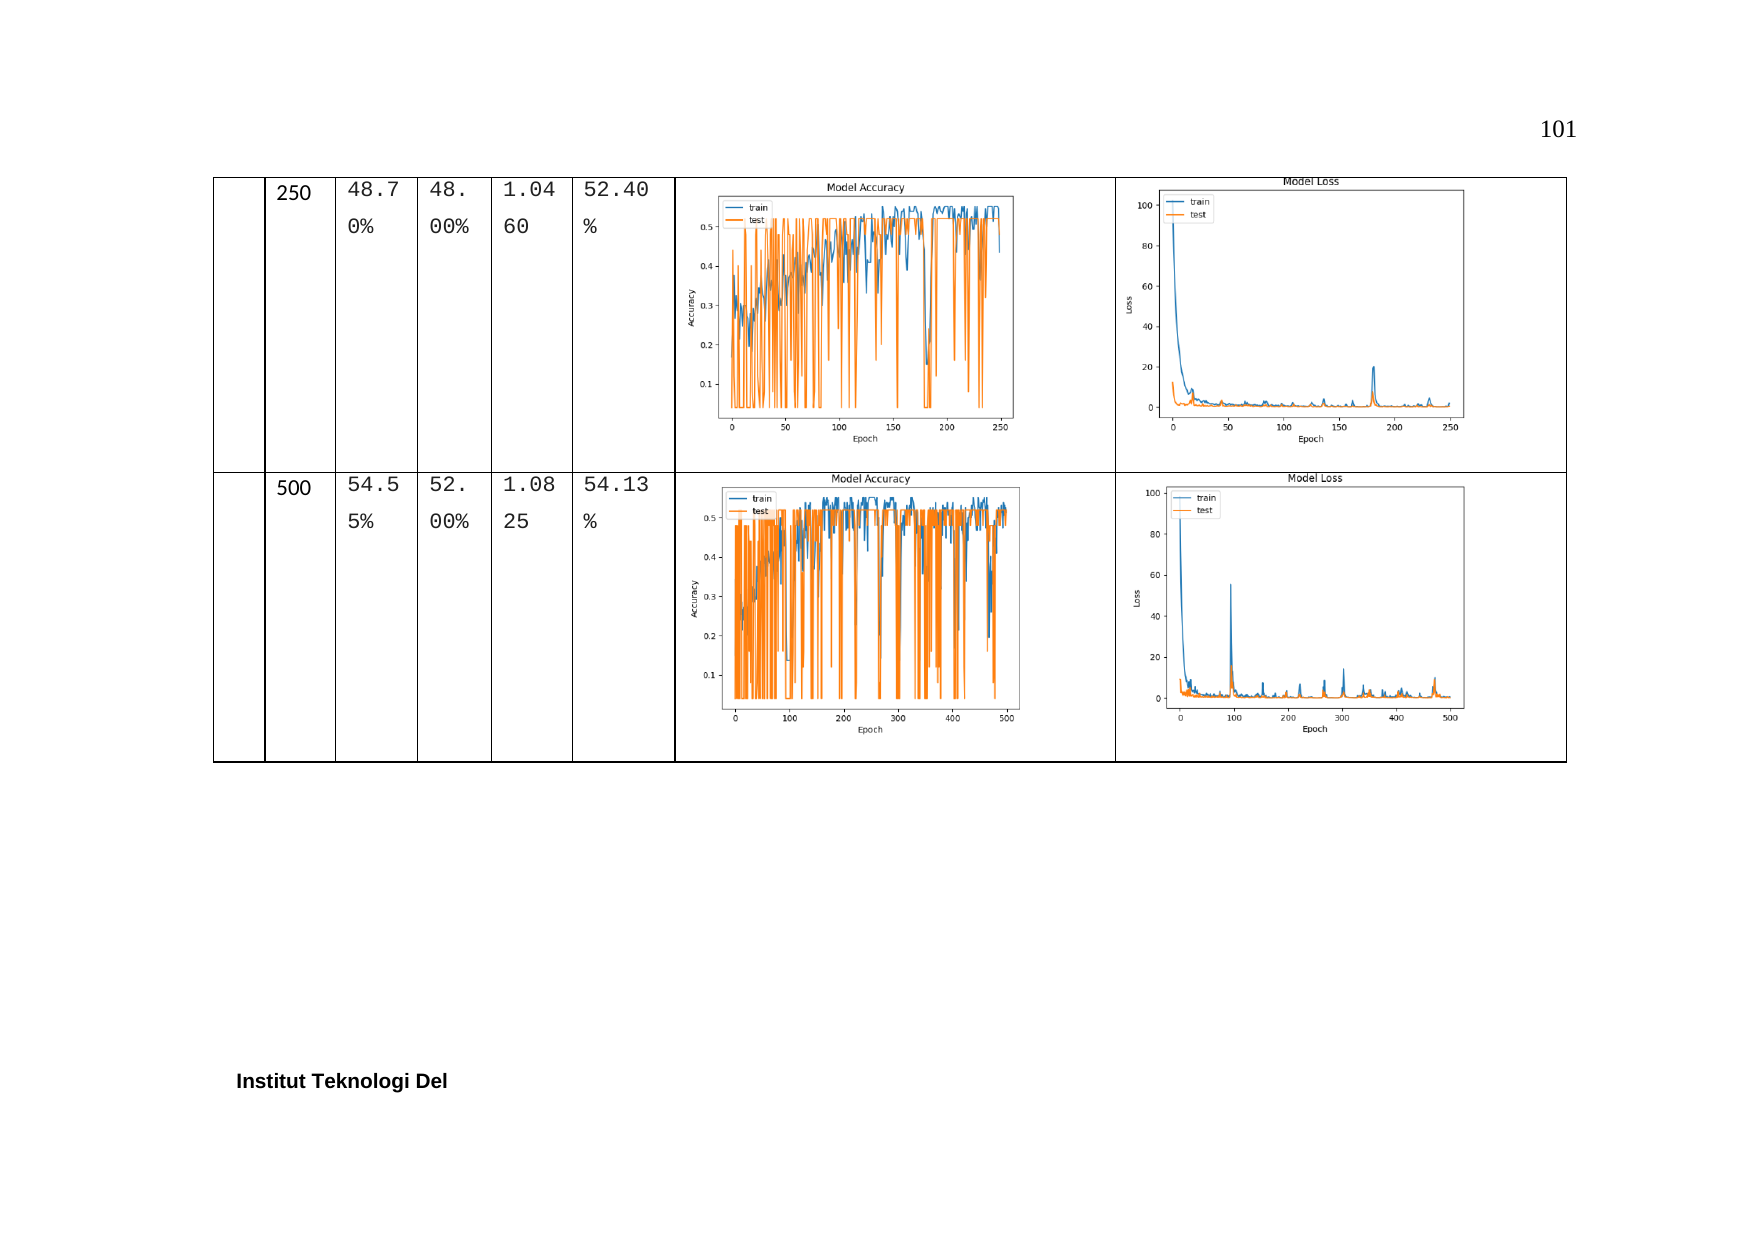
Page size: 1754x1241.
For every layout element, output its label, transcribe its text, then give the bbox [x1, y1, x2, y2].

table_cell 54.55% [336, 473, 417, 761]
table_cell [676, 178, 1115, 472]
table_cell 52.00% [418, 473, 491, 761]
table_cell 1.0825 [492, 473, 572, 761]
table_cell 52.40 % [573, 178, 674, 472]
table_cell 48.00% [418, 178, 491, 472]
picture [686, 473, 1020, 735]
table_cell 54.13 % [573, 473, 674, 761]
picture [1126, 178, 1467, 446]
table_cell [1116, 473, 1566, 761]
picture [1126, 473, 1466, 733]
table_cell [214, 473, 264, 761]
table_cell 1.0460 [492, 178, 572, 472]
table_cell [214, 178, 264, 472]
table_cell 250 [266, 178, 335, 472]
picture [686, 178, 1017, 444]
table_cell 500 [266, 473, 335, 761]
table_cell [1116, 178, 1566, 472]
table_cell 48.70% [336, 178, 417, 472]
table_cell [676, 473, 1115, 761]
